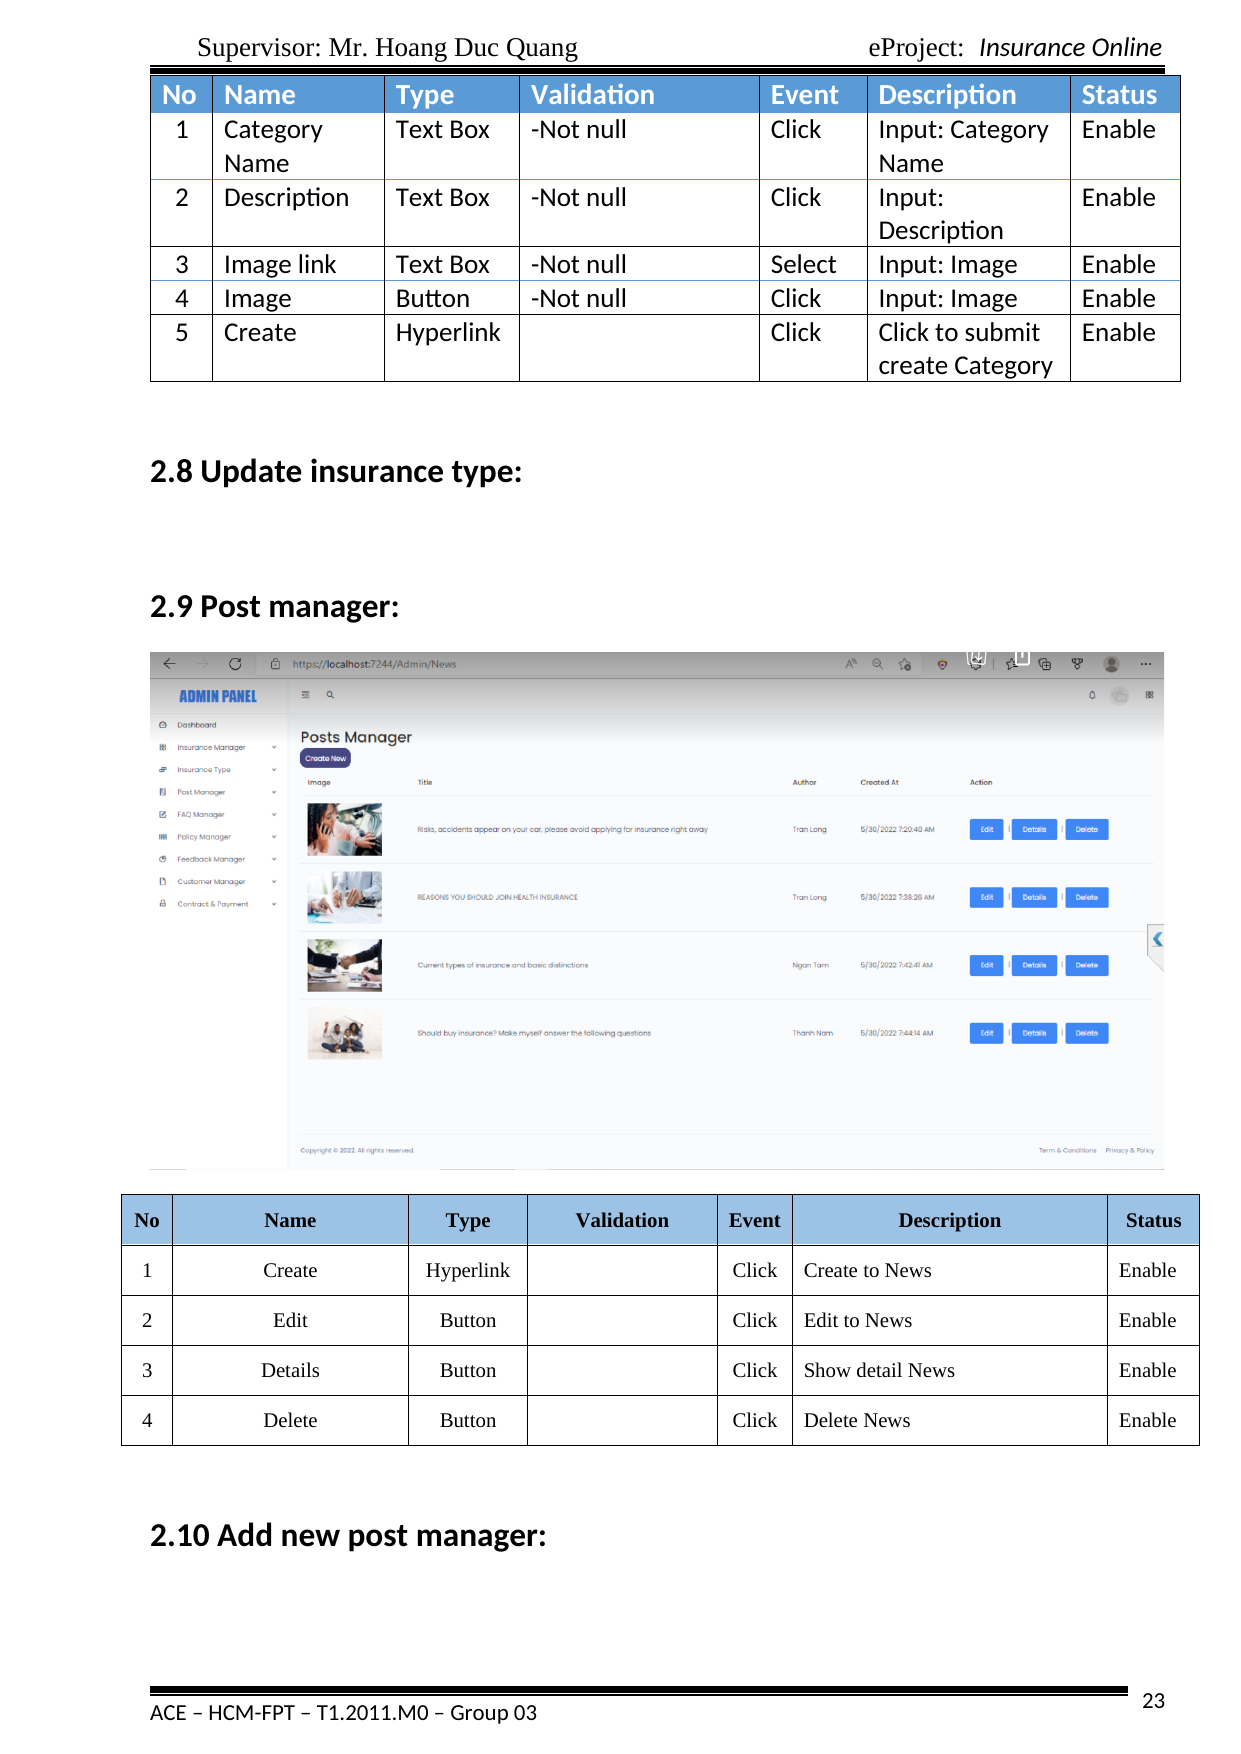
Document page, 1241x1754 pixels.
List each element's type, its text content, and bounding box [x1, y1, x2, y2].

table_header Description [868, 76, 1070, 112]
table_cell Enable [1071, 281, 1180, 314]
table_cell -Not null [520, 247, 759, 280]
table_cell -Not null [520, 113, 759, 179]
table_cell Button [409, 1346, 527, 1395]
table_cell Delete News [793, 1396, 1107, 1445]
table_cell [528, 1246, 717, 1294]
table_cell Enable [1071, 247, 1180, 280]
table_cell Click [718, 1346, 792, 1395]
table_cell Create [173, 1246, 408, 1294]
table_cell Category Name [213, 113, 384, 179]
table_cell Create to News [793, 1246, 1107, 1294]
table_cell Text Box [385, 180, 519, 246]
table_cell Enable [1071, 180, 1180, 246]
table_cell 5 [151, 315, 212, 381]
table_cell -Not null [520, 281, 759, 314]
table_cell Description [213, 180, 384, 246]
table_cell Enable [1071, 113, 1180, 179]
table_header Validation [528, 1195, 717, 1244]
table_cell Click [718, 1246, 792, 1294]
table_cell Edit to News [793, 1296, 1107, 1345]
table_cell [528, 1296, 717, 1345]
table_cell Input: Image [868, 281, 1070, 314]
table_header Description [793, 1195, 1107, 1244]
table_cell Details [173, 1346, 408, 1395]
picture [150, 652, 1165, 1170]
table_header Event [718, 1195, 792, 1244]
table_header No [122, 1195, 172, 1244]
table_cell Click [760, 315, 867, 381]
table_cell Click [760, 113, 867, 179]
table_cell Button [409, 1396, 527, 1445]
table_cell Enable [1108, 1296, 1199, 1345]
table_cell Click to submit create Category [868, 315, 1070, 381]
table_cell 1 [151, 113, 212, 179]
text 2.8 Update insurance type: [150, 450, 1165, 490]
table_cell Image [213, 281, 384, 314]
table_cell Delete [173, 1396, 408, 1445]
table_cell Enable [1108, 1346, 1199, 1395]
table_cell Button [409, 1296, 527, 1345]
table_cell 3 [122, 1346, 172, 1395]
text 2.9 Post manager: [150, 585, 1165, 626]
table_cell Enable [1071, 315, 1180, 381]
text 2.10 Add new post manager: [150, 1513, 1165, 1554]
table_cell Select [760, 247, 867, 280]
table_cell Show detail News [793, 1346, 1107, 1395]
table_cell [528, 1396, 717, 1445]
table_cell Edit [173, 1296, 408, 1345]
table_cell Enable [1108, 1246, 1199, 1294]
table_header Type [409, 1195, 527, 1244]
table_cell Hyperlink [409, 1246, 527, 1294]
table_cell [520, 315, 759, 381]
table_header No [151, 76, 212, 112]
table_cell Click [760, 281, 867, 314]
table_cell 4 [122, 1396, 172, 1445]
table_cell 1 [122, 1246, 172, 1294]
table_header Name [213, 76, 384, 112]
table_cell Enable [1108, 1396, 1199, 1445]
table_cell Click [760, 180, 867, 246]
table_cell Create [213, 315, 384, 381]
table_cell Input: Category Name [868, 113, 1070, 179]
table_cell Input: Image [868, 247, 1070, 280]
table_cell 3 [151, 247, 212, 280]
table_cell 4 [151, 281, 212, 314]
table_cell Text Box [385, 247, 519, 280]
table_cell Click [718, 1396, 792, 1445]
table_cell 2 [151, 180, 212, 246]
table_cell Input: Description [868, 180, 1070, 246]
table_header Status [1108, 1195, 1199, 1244]
table_cell Text Box [385, 113, 519, 179]
table_cell Image link [213, 247, 384, 280]
table_cell 2 [122, 1296, 172, 1345]
table_header Type [385, 76, 519, 112]
table_header Validation [520, 76, 759, 112]
table_cell Button [385, 281, 519, 314]
table_cell [528, 1346, 717, 1395]
table_header Event [760, 76, 867, 112]
table_cell Click [718, 1296, 792, 1345]
table_cell -Not null [520, 180, 759, 246]
table_cell Hyperlink [385, 315, 519, 381]
table_header Status [1071, 76, 1180, 112]
table_header Name [173, 1195, 408, 1244]
